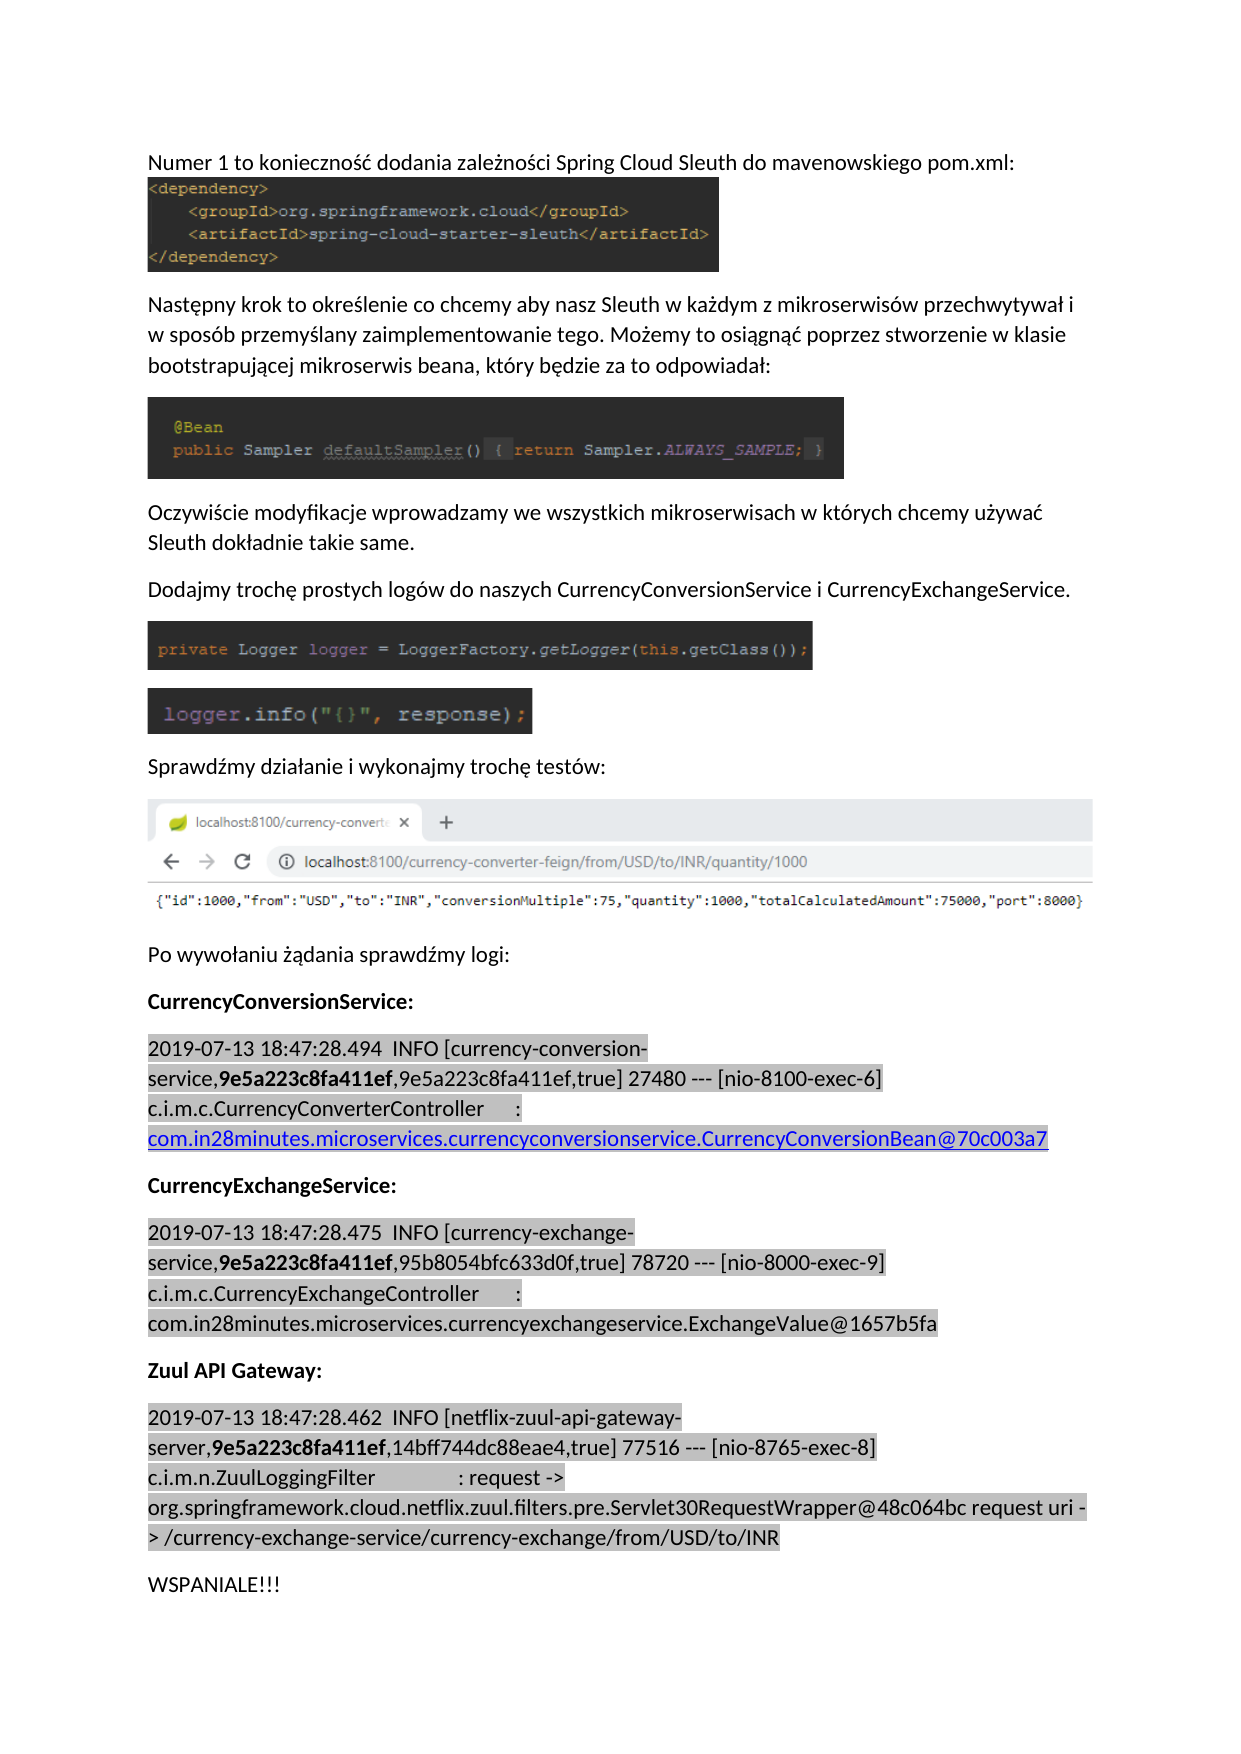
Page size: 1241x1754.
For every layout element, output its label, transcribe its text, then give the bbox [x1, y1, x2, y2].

text 2019-07-13 18:47:28.462 INFO [netflix-zuul-api-gateway-server,9e5a223c8fa411ef,14bff744dc88eae4,true] 77516 --- [nio-8765-exec-8] c.i.m.n.ZuulLoggingFilter : request -> org.springframework.cloud.netflix.zuul.filters.pre.Servlet30RequestWrapper@48c064bc request uri -> /currency-exchange-service/currency-exchange/from/USD/to/INR [148, 1403, 1093, 1551]
text WSPANIALE!!! [148, 1570, 1093, 1598]
text 2019-07-13 18:47:28.475 INFO [currency-exchange-service,9e5a223c8fa411ef,95b8054bfc633d0f,true] 78720 --- [nio-8000-exec-9] c.i.m.c.CurrencyExchangeController : com.in28minutes.microservices.currencyexchangeservice.ExchangeValue@1657b5fa [148, 1218, 1093, 1337]
picture [147, 688, 533, 734]
text Następny krok to określenie co chcemy aby nasz Sleuth w każdym z mikroserwisów przechwytywał i w sposób przemyślany zaimplementowanie tego. Możemy to osiągnąć poprzez stworzenie w klasie bootstrapującej mikroserwis beana, który będzie za to odpowiadał: [148, 290, 1093, 379]
picture [147, 397, 844, 479]
picture [147, 177, 719, 272]
picture [147, 799, 1093, 922]
text Zuul API Gateway: [148, 1356, 1093, 1384]
text Oczywiście modyfikacje wprowadzamy we wszystkich mikroserwisach w których chcemy używać Sleuth dokładnie takie same. [148, 498, 1093, 556]
text CurrencyExchangeService: [148, 1171, 1093, 1199]
text Sprawdźmy działanie i wykonajmy trochę testów: [148, 752, 1093, 781]
text Po wywołaniu żądania sprawdźmy logi: [148, 940, 1093, 968]
text CurrencyConversionService: [148, 987, 1093, 1015]
picture [147, 621, 813, 670]
text Dodajmy trochę prostych logów do naszych CurrencyConversionService i CurrencyExchangeService. [148, 575, 1093, 603]
text 2019-07-13 18:47:28.494 INFO [currency-conversion-service,9e5a223c8fa411ef,9e5a223c8fa411ef,true] 27480 --- [nio-8100-exec-6] c.i.m.c.CurrencyConverterController : com.in28minutes.microservices.currencyconversionservice.CurrencyConversionBean@70c003a7 [148, 1034, 1093, 1152]
